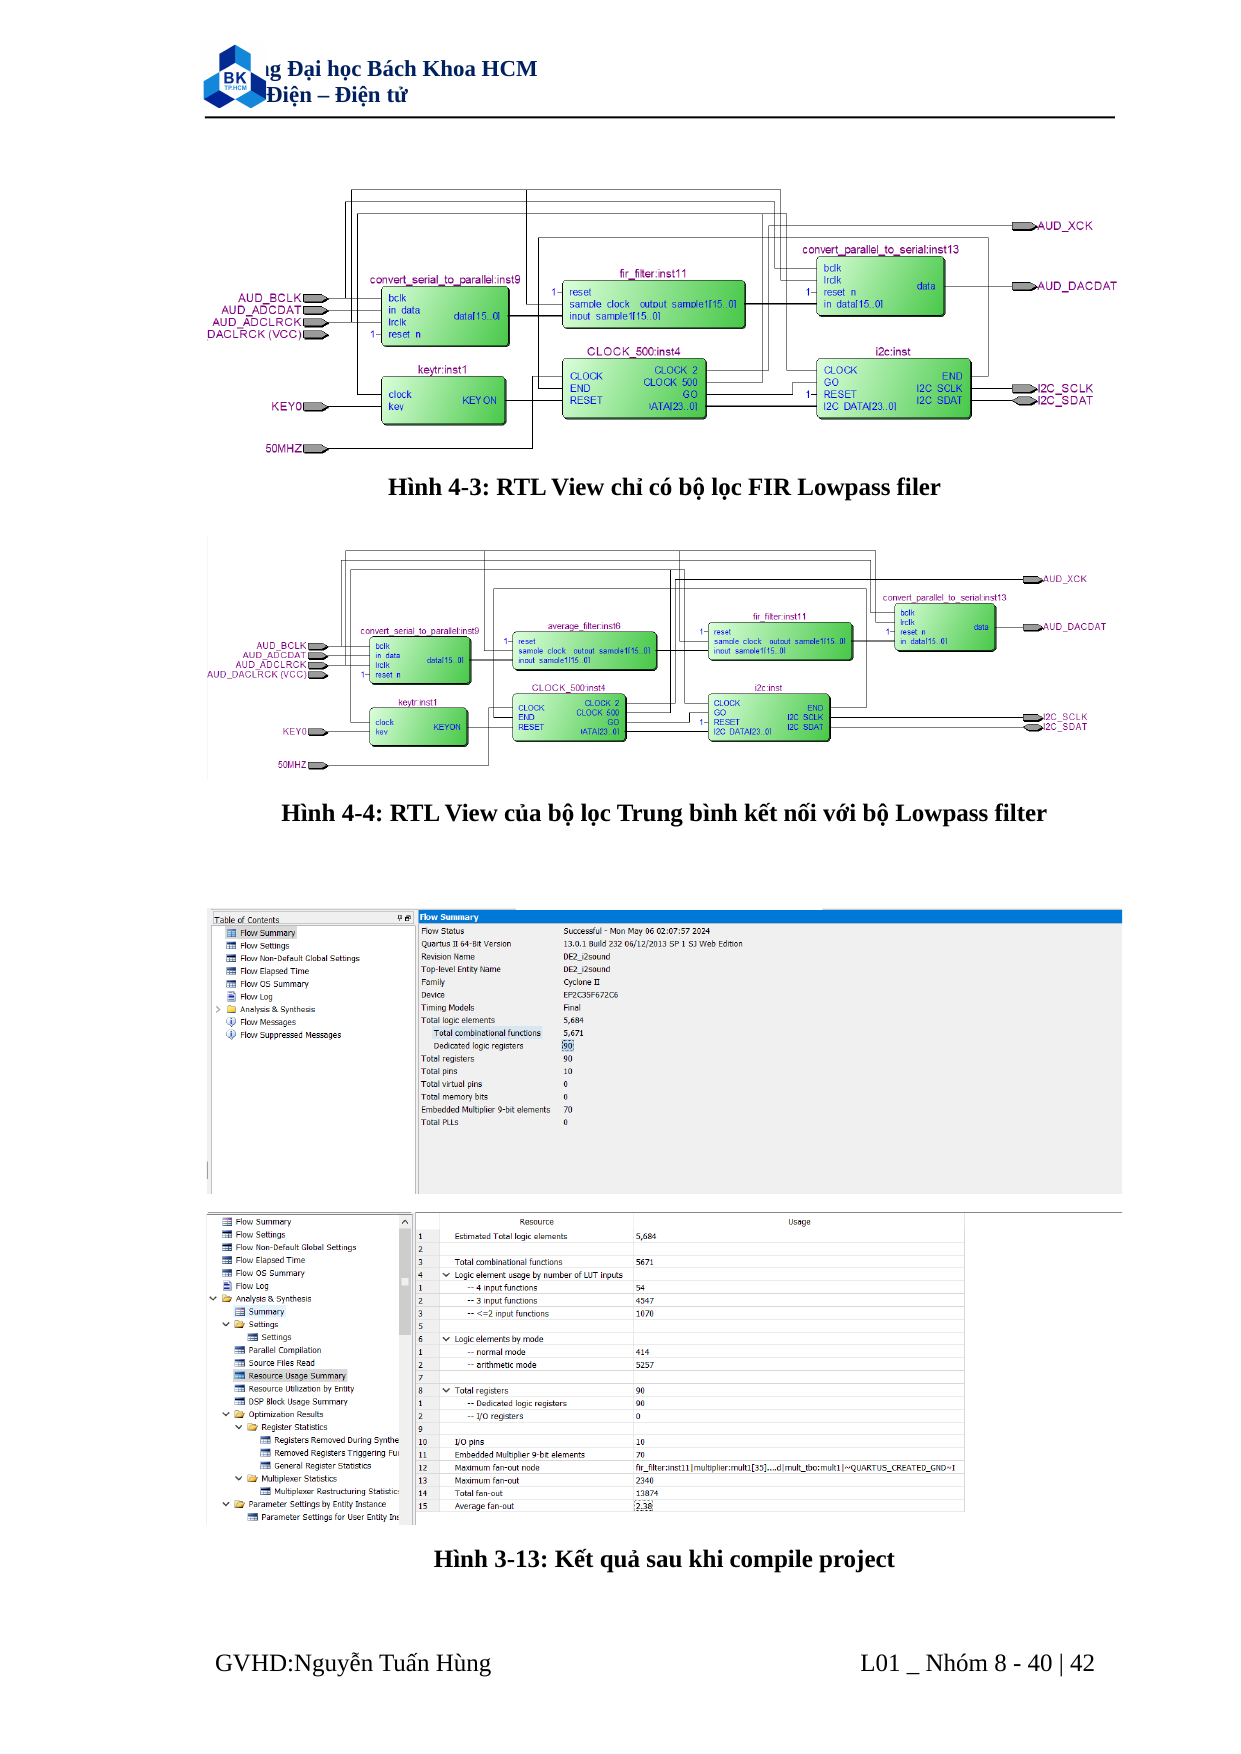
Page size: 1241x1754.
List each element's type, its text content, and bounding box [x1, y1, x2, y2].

picture [206, 179, 1123, 454]
picture [200, 41, 267, 108]
picture [206, 1212, 1123, 1525]
picture [206, 536, 1123, 780]
text Hình 4-4: RTL View của bộ lọc Trung bình kết nối với bộ Lowpass filter [207, 798, 1122, 827]
text Hình 3-13: Kết quả sau khi compile project [207, 1544, 1122, 1572]
picture [206, 908, 1123, 1194]
text Hình 4-3: RTL View chỉ có bộ lọc FIR Lowpass filer [207, 472, 1122, 501]
